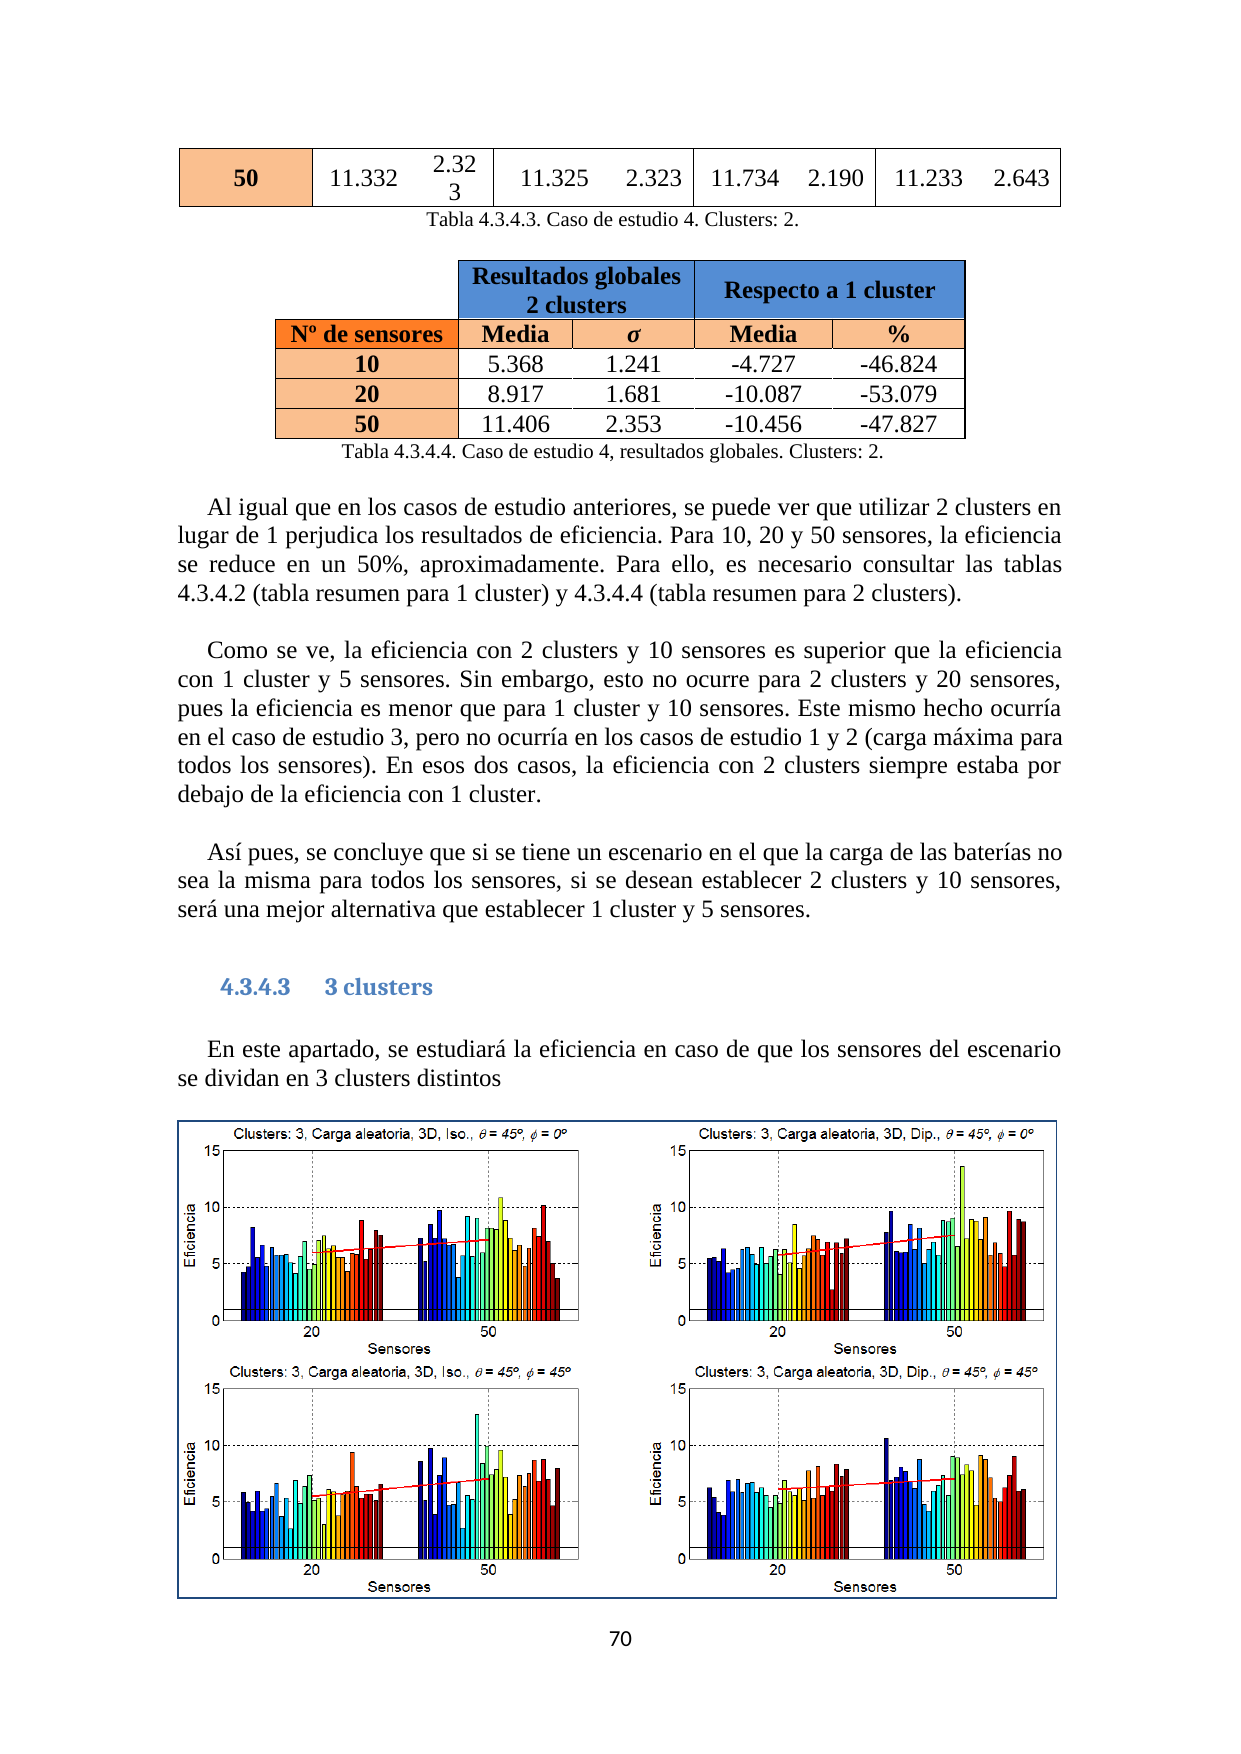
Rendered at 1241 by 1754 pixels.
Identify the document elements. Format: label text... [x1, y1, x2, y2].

table_cell 11.332 [313, 149, 415, 206]
table_header Resultados globales 2 clusters [459, 261, 694, 318]
table_cell -10.087 [695, 379, 832, 408]
table_cell 11.233 [876, 149, 981, 206]
table_cell -4.727 [695, 349, 832, 378]
table_cell 2.643 [982, 149, 1060, 206]
table_cell 50 [276, 409, 458, 438]
table_cell 11.325 [494, 149, 614, 206]
text Tabla 4.3.4.4. Caso de estudio 4, resultados globales. Clusters: 2. [0, 439, 1226, 463]
table_cell σ [573, 320, 694, 348]
table_cell 11.734 [694, 149, 796, 206]
table_cell 2.353 [573, 409, 694, 438]
table_cell 50 [180, 149, 312, 206]
table_cell 11.406 [459, 409, 572, 438]
table_cell 5.368 [459, 349, 572, 378]
table_header Respecto a 1 cluster [695, 261, 964, 318]
table_cell -10.456 [695, 409, 832, 438]
text Como se ve, la eficiencia con 2 clusters y 10 sensores es superior que la eficiencia con 1 cluster y 5 sensores. Sin embargo, esto no ocurre para 2 clusters y 20 sensores, pues la eficiencia es menor que para 1 cluster y 10 sensores. Este mismo hecho ocurría en el caso de estudio 3, pero no ocurría en los casos de estudio 1 y 2 (carga máxima para todos los sensores). En esos dos casos, la eficiencia con 2 clusters siempre estaba por debajo de la eficiencia con 1 cluster. [177, 635, 1063, 808]
text Tabla 4.3.4.3. Caso de estudio 4. Clusters: 2. [0, 207, 1226, 231]
table_cell Nº de sensores [276, 320, 458, 348]
table_cell 2.323 [416, 149, 493, 206]
text Así pues, se concluye que si se tiene un escenario en el que la carga de las baterías no sea la misma para todos los sensores, si se desean establecer 2 clusters y 10 sensores, será una mejor alternativa que establecer 1 cluster y 5 sensores. [177, 837, 1063, 923]
text Al igual que en los casos de estudio anteriores, se puede ver que utilizar 2 clusters en lugar de 1 perjudica los resultados de eficiencia. Para 10, 20 y 50 sensores, la eficiencia se reduce en un 50%, aproximadamente. Para ello, es necesario consultar las tablas 4.3.4.2 (tabla resumen para 1 cluster) y 4.3.4.4 (tabla resumen para 2 clusters). [177, 492, 1063, 607]
table_cell 10 [276, 349, 458, 378]
table_cell 1.241 [573, 349, 694, 378]
text En este apartado, se estudiará la eficiencia en caso de que los sensores del escenario se dividan en 3 clusters distintos [177, 1034, 1063, 1092]
subtitle 3 clusters [220, 972, 1063, 1001]
picture [179, 1122, 1056, 1597]
table_cell -46.824 [833, 349, 964, 378]
table_cell -47.827 [833, 409, 964, 438]
table_cell -53.079 [833, 379, 964, 408]
table_cell 2.190 [797, 149, 875, 206]
table_cell 1.681 [573, 379, 694, 408]
table_cell 2.323 [615, 149, 693, 206]
table_cell Media [695, 320, 832, 348]
table_cell 20 [276, 379, 458, 408]
table_cell Media [459, 320, 572, 348]
table_cell % [833, 320, 964, 348]
table_cell 8.917 [459, 379, 572, 408]
